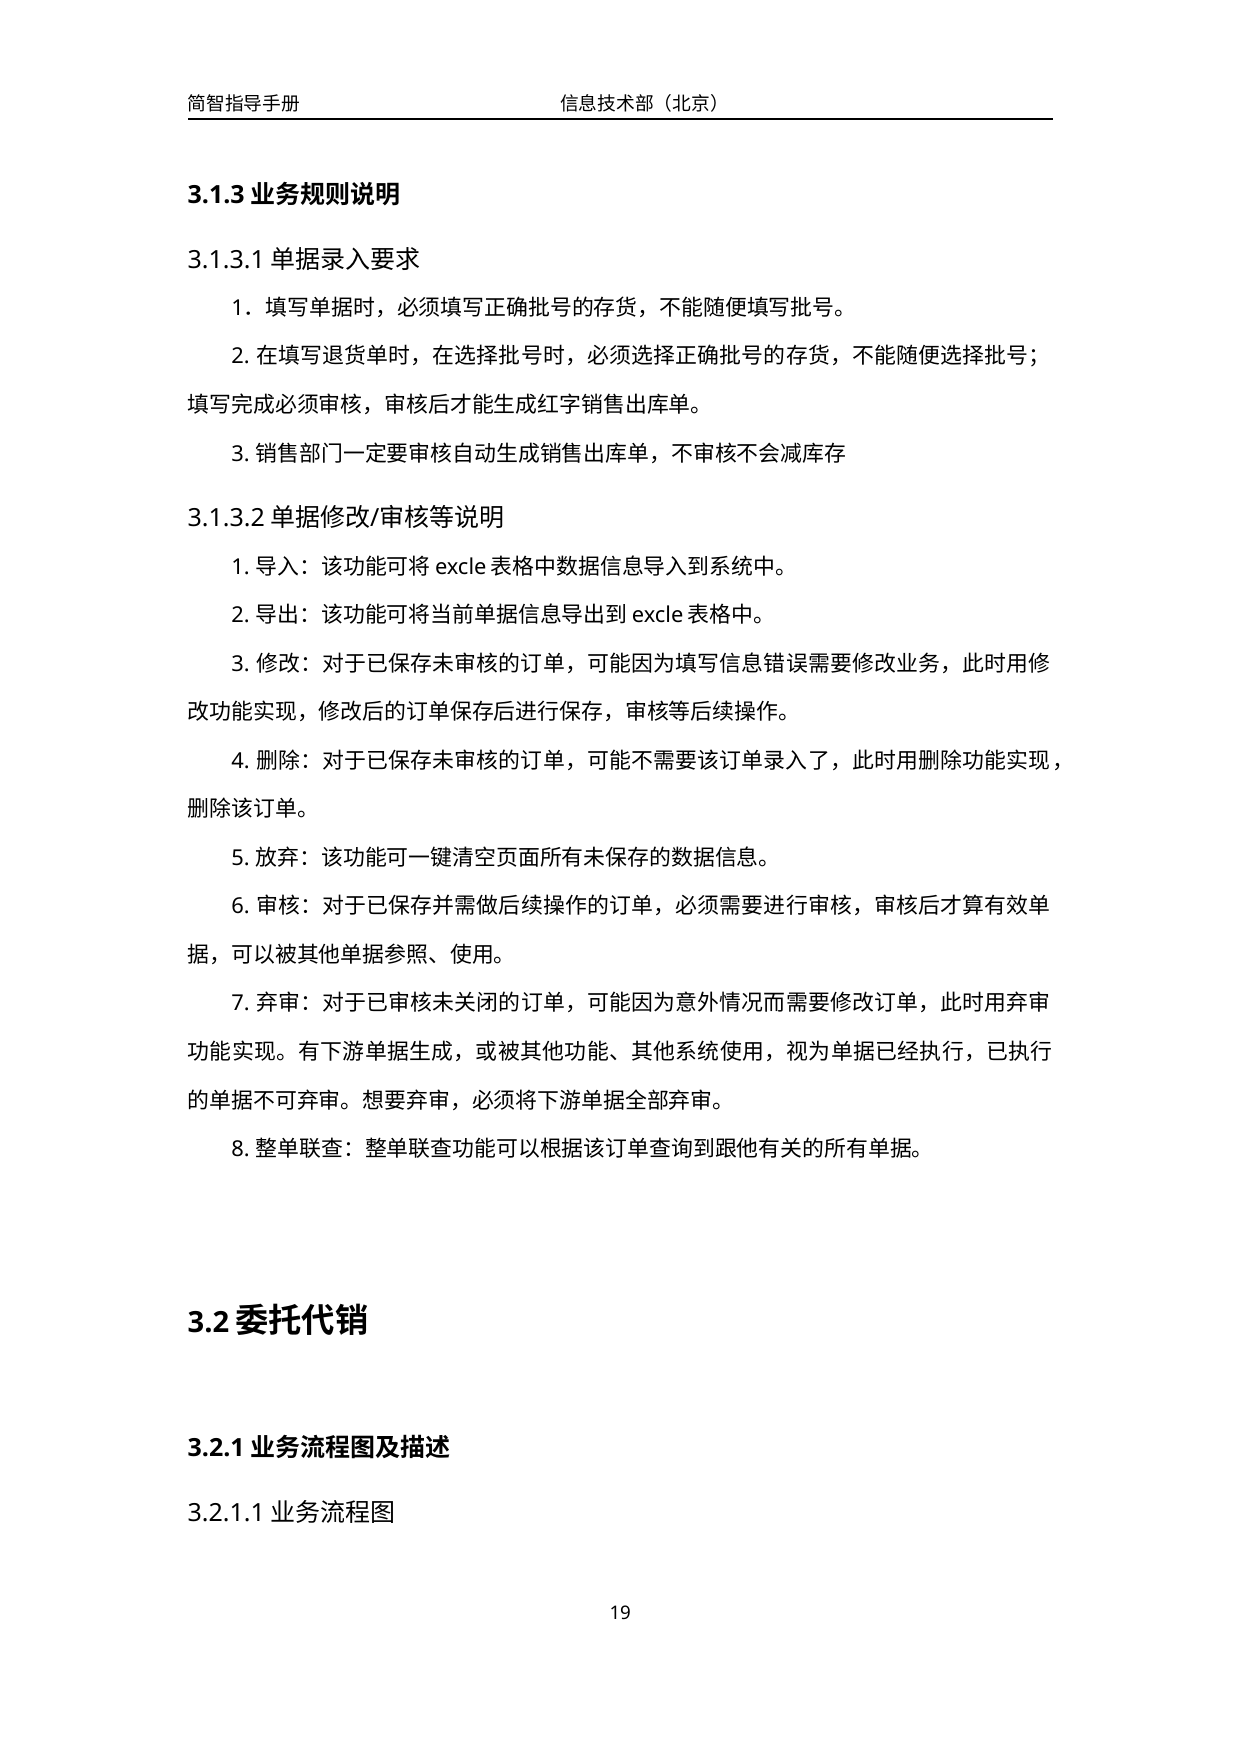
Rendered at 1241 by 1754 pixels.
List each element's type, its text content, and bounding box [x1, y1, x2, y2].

text 3. 修改：对于已保存未审核的订单，可能因为填写信息错误需要修改业务，此时用修改功能实现，修改后的订单保存后进行保存，审核等后续操作。 [187, 645, 1053, 726]
text 4. 删除：对于已保存未审核的订单，可能不需要该订单录入了，此时用删除功能实现，删除该订单。 [187, 742, 1053, 823]
subtitle 3.1.3.2单据修改/审核等说明 [187, 483, 1053, 548]
subtitle 3.2.1.1业务流程图 [187, 1478, 1053, 1543]
subtitle 3.1.3.1单据录入要求 [187, 225, 1053, 290]
text 6. 审核：对于已保存并需做后续操作的订单，必须需要进行审核，审核后才算有效单据，可以被其他单据参照、使用。 [187, 888, 1053, 969]
text 5. 放弃：该功能可一键清空页面所有未保存的数据信息。 [187, 839, 1053, 872]
text 2. 在填写退货单时，在选择批号时，必须选择正确批号的存货，不能随便选择批号；填写完成必须审核，审核后才能生成红字销售出库单。 [187, 338, 1053, 419]
subtitle 3.2.1业务流程图及描述 [187, 1413, 1053, 1478]
text 8. 整单联查：整单联查功能可以根据该订单查询到跟他有关的所有单据。 [187, 1131, 1053, 1163]
text 1. 导入：该功能可将excle表格中数据信息导入到系统中。 [187, 548, 1053, 581]
text 1．填写单据时，必须填写正确批号的存货，不能随便填写批号。 [187, 290, 1053, 322]
subtitle 3.1.3业务规则说明 [187, 160, 1053, 225]
text 2. 导出：该功能可将当前单据信息导出到excle表格中。 [187, 597, 1053, 629]
subtitle 3.2委托代销 [187, 1286, 1053, 1351]
text 3. 销售部门一定要审核自动生成销售出库单，不审核不会减库存 [187, 435, 1053, 468]
text 7. 弃审：对于已审核未关闭的订单，可能因为意外情况而需要修改订单，此时用弃审功能实现。有下游单据生成，或被其他功能、其他系统使用，视为单据已经执行，已执行的单据不可弃审。想要弃审，必须将下游单据全部弃审。 [187, 985, 1053, 1115]
